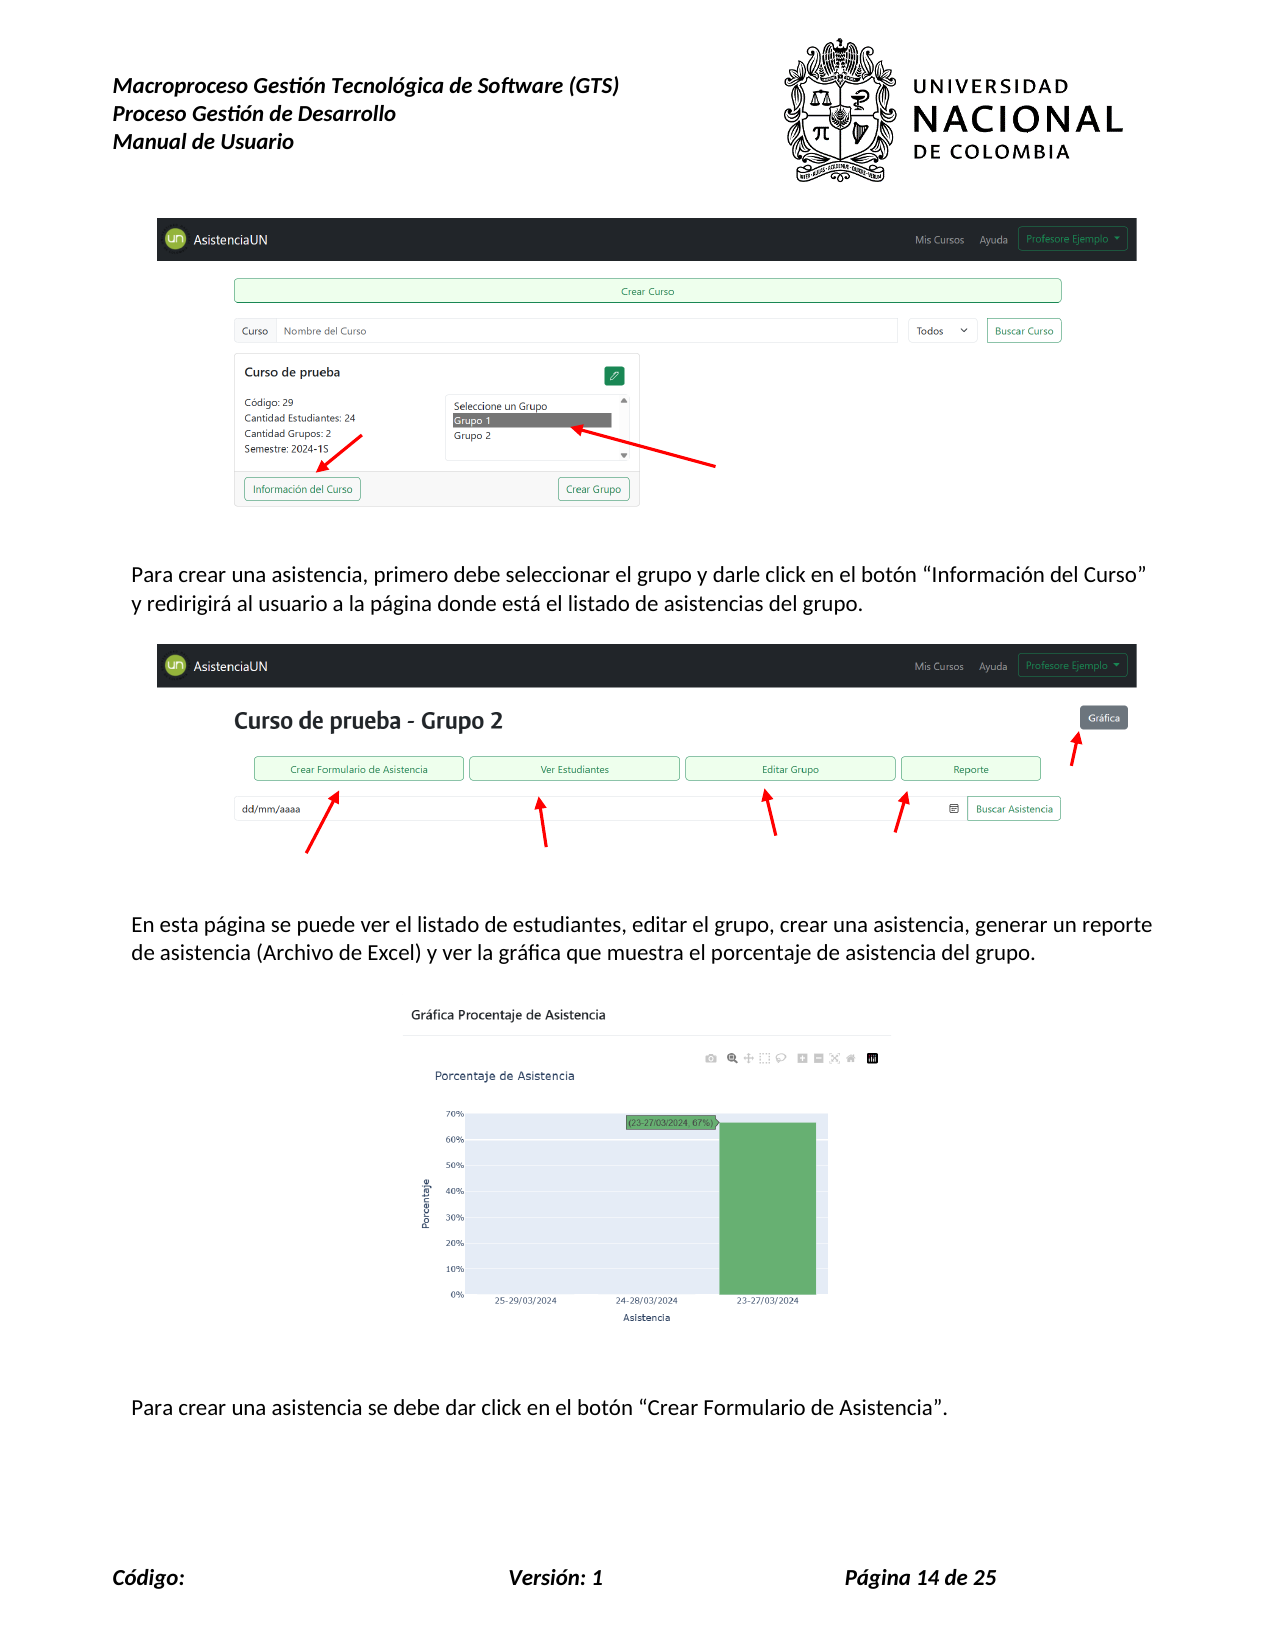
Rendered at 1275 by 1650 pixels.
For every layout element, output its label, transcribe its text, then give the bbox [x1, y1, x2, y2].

text En esta página se puede ver el listado de estudiantes, editar el grupo, crear una asistencia, generar un reporte de asistencia (Archivo de Excel) y ver la gráfica que muestra el porcentaje de asistencia del grupo. [131, 911, 1162, 967]
picture [402, 994, 892, 1365]
text Para crear una asistencia se debe dar click en el botón “Crear Formulario de Asistencia”. [131, 1393, 1162, 1421]
picture [157, 644, 1137, 883]
picture [157, 2, 1158, 533]
text Para crear una asistencia, primero debe seleccionar el grupo y darle click en el botón “Información del Curso” y redirigirá al usuario a la página donde está el listado de asistencias del grupo. [131, 561, 1162, 617]
